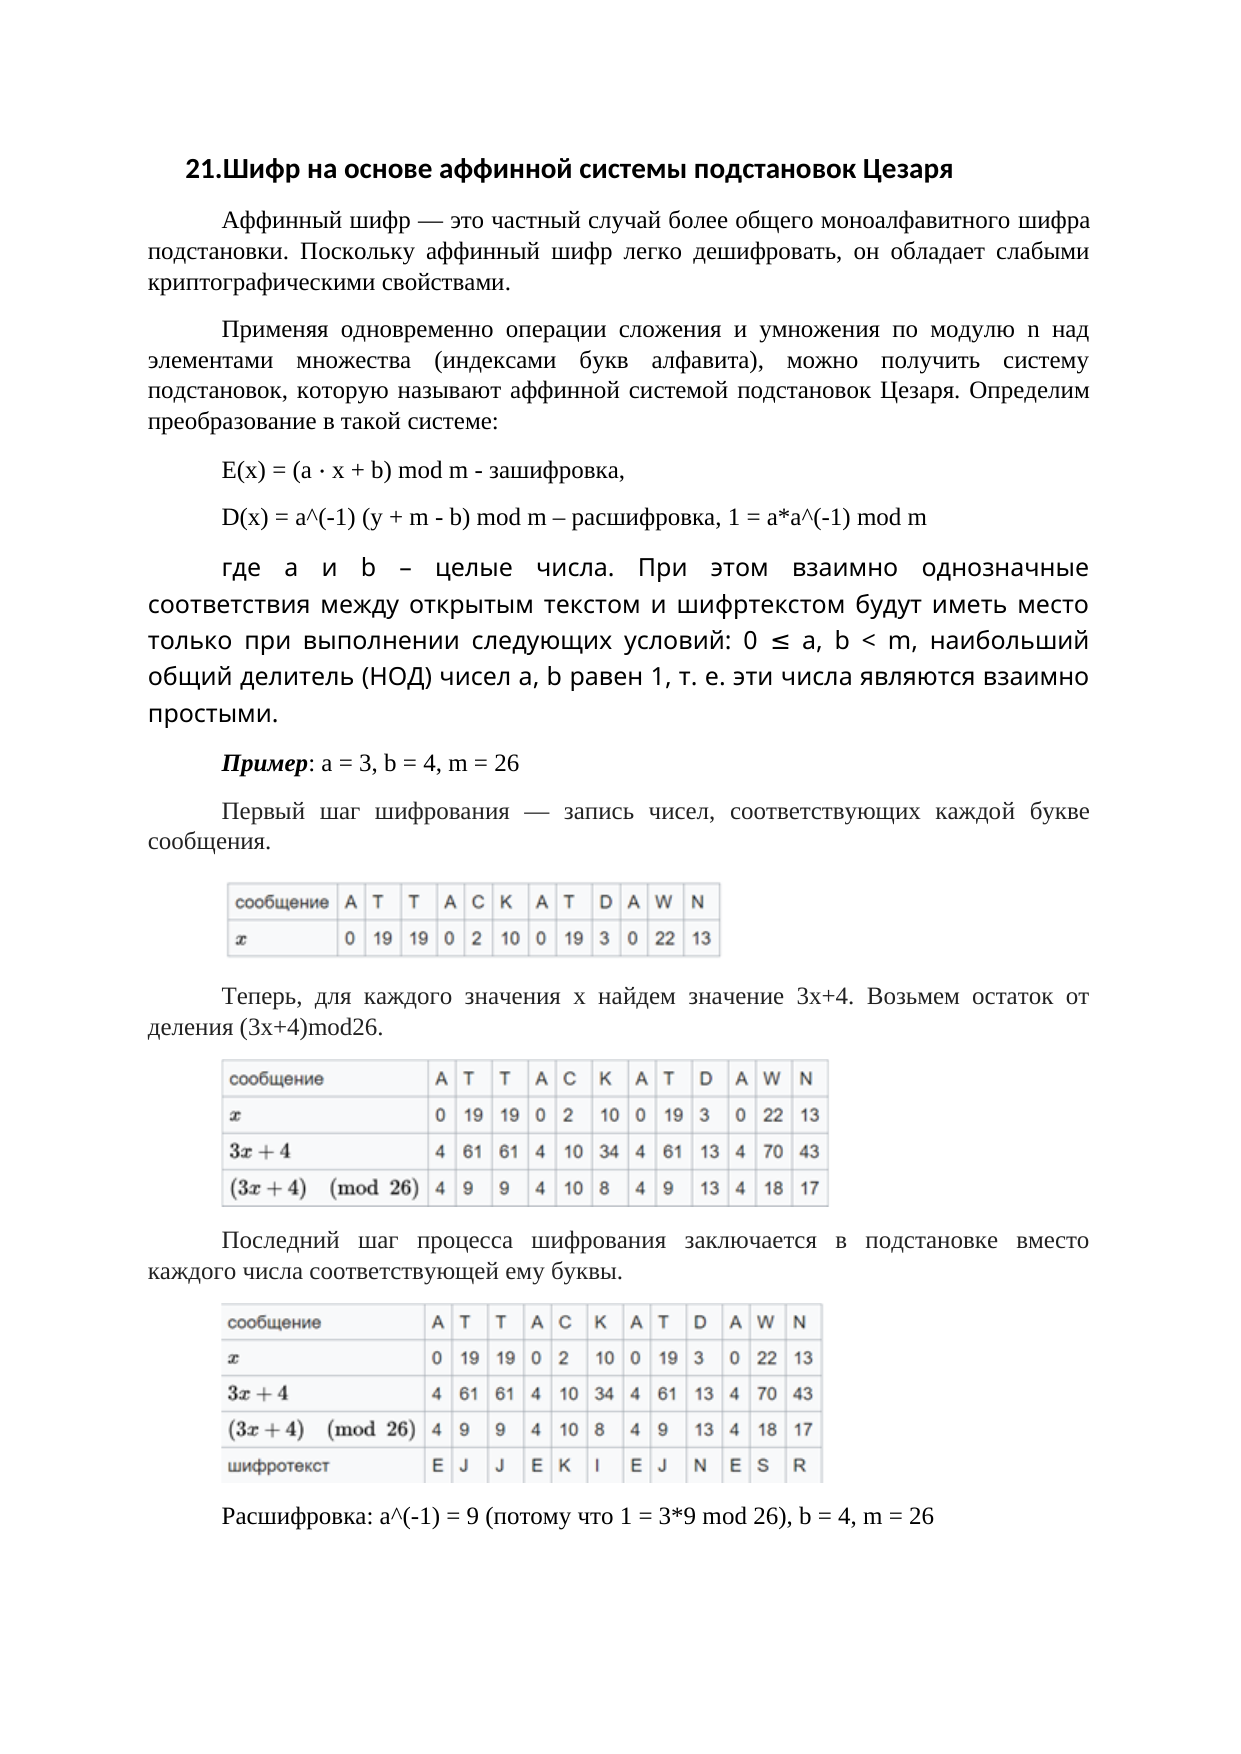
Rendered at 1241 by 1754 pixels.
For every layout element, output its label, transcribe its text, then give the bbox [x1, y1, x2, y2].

text Расшифровка: a^(-1) = 9 (потому что 1 = 3*9 mod 26), b = 4, m = 26 [148, 1501, 1090, 1530]
picture [221, 1303, 825, 1483]
text Пример: а = 3, b = 4, m = 26 [148, 748, 1090, 777]
text Применяя одновременно операции сложения и умножения по модулю n над элементами множества (индексами букв алфавита), можно получить систему подстановок, которую называют аффинной системой подстановок Цезаря. Определим преобразование в такой системе: [148, 314, 1090, 435]
text где a и b – целые числа. При этом взаимно однозначные соответствия между открытым текстом и шифртекстом будут иметь место только при выполнении следующих условий: 0 ≤ a, b < m, наибольший общий делитель (НОД) чисел a, b равен 1, т. е. эти числа являются взаимно простыми. [148, 550, 1090, 729]
text D(x) = a^(-1) (y + m - b) mod m – расшифровка, 1 = a*a^(-1) mod m [148, 502, 1090, 531]
picture [221, 1059, 830, 1207]
text Первый шаг шифрования — запись чисел, соответствующих каждой букве сообщения. [148, 796, 1090, 855]
text Аффинный шифр — это частный случай более общего моноалфавитного шифра подстановки. Поскольку аффинный шифр легко дешифровать, он обладает слабыми криптографическими свойствами. [148, 205, 1090, 295]
text E(x) = (a ⋅ x + b) mod m - зашифровка, [148, 453, 1090, 484]
picture [221, 873, 730, 963]
text Теперь, для каждого значения x найдем значение 3x+4. Возьмем остаток от деления (3x+4)mod26. [148, 981, 1090, 1041]
list Шифр на основе аффинной системы подстановок Цезаря [185, 150, 1090, 186]
text Последний шаг процесса шифрования заключается в подстановке вместо каждого числа соответствующей ему буквы. [148, 1225, 1090, 1284]
